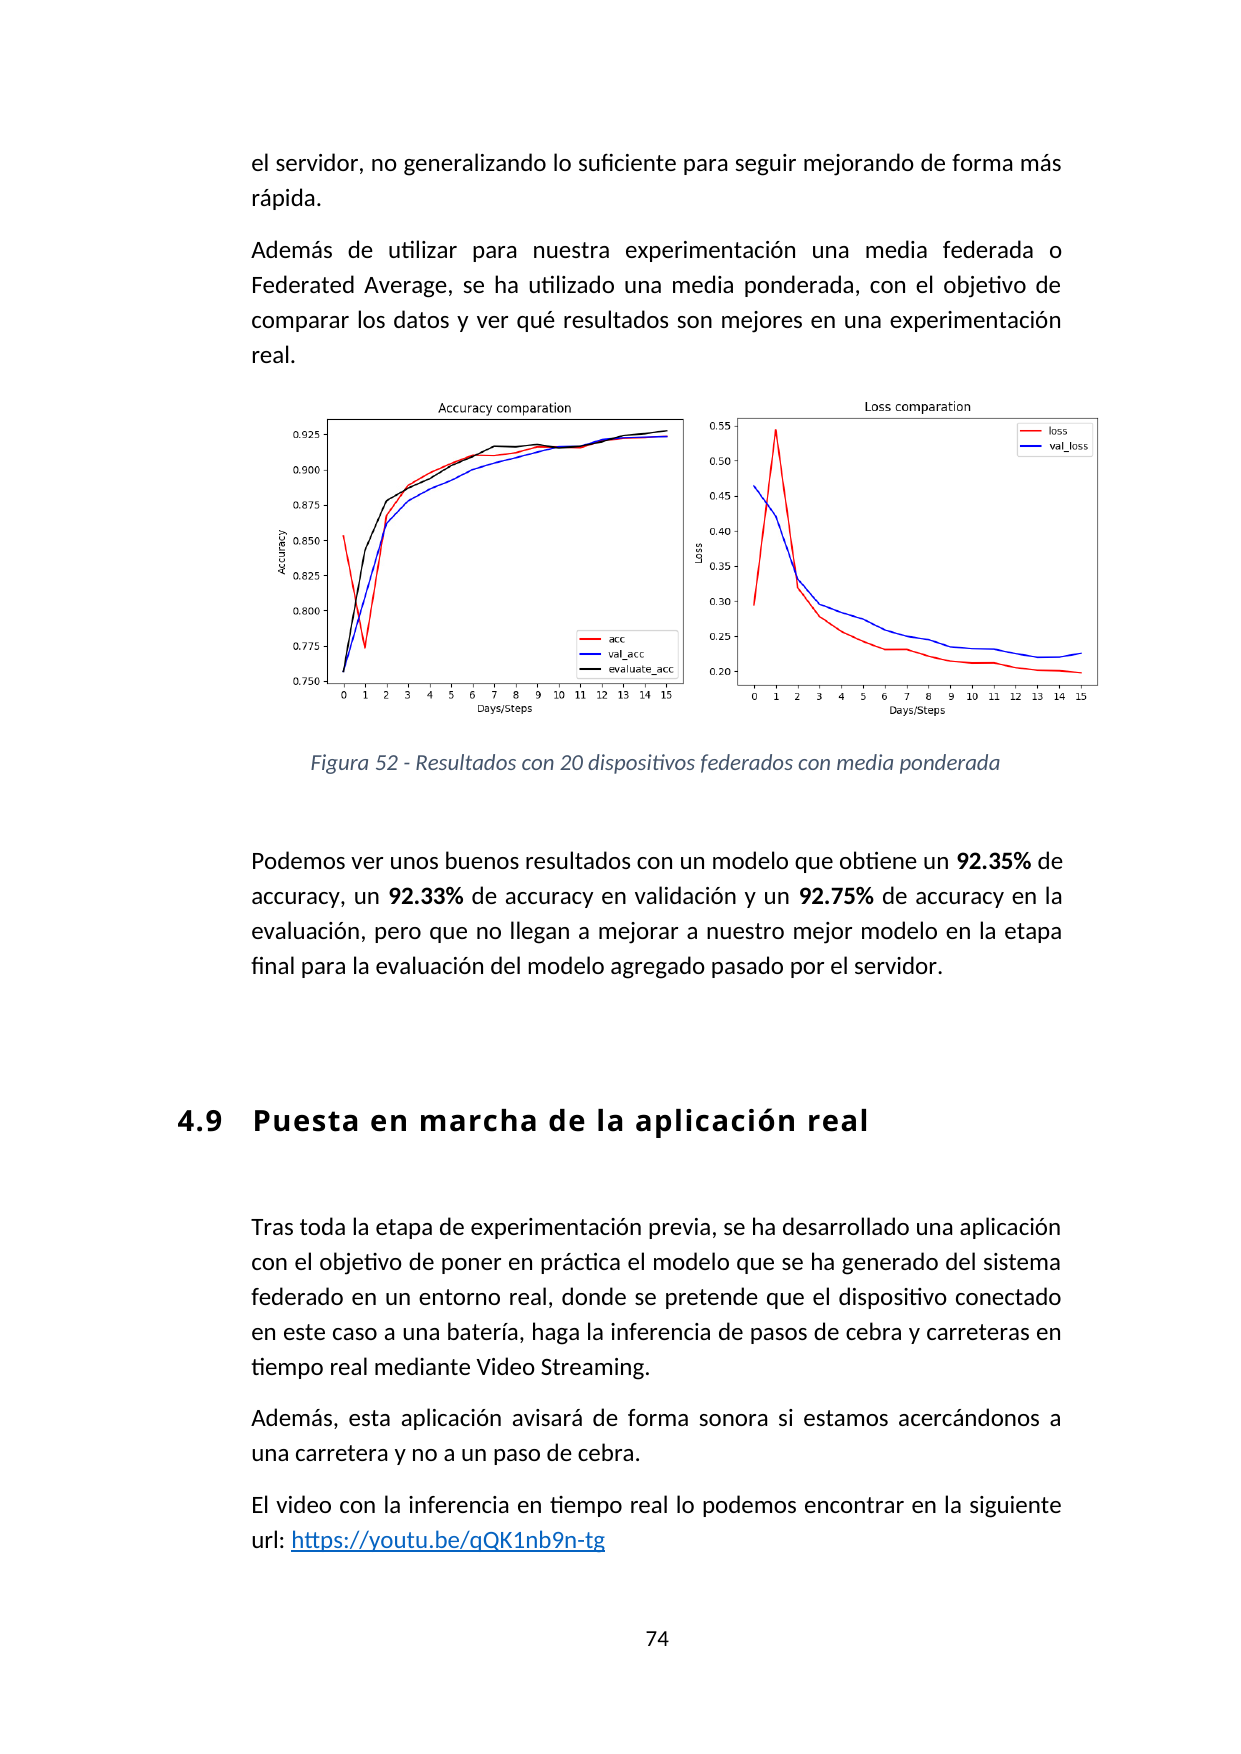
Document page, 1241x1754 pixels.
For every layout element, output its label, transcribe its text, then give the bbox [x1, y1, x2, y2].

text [251, 148, 1063, 213]
text El video con la inferencia en tiempo real lo podemos encontrar en la siguiente url: https://youtu.be/qQK1nb9n-tg [251, 1489, 1063, 1555]
text Podemos ver unos buenos resultados con un modelo que obtiene un 92.35% de accuracy, un 92.33% de accuracy en validación y un 92.75% de accuracy en la evaluación, pero que no llegan a mejorar a nuestro mejor modelo en la etapa final para la evaluación del modelo agregado pasado por el servidor. [251, 845, 1063, 981]
text Puesta en marcha de la aplicación real [177, 1100, 1063, 1139]
text Tras toda la etapa de experimentación previa, se ha desarrollado una aplicación con el objetivo de poner en práctica el modelo que se ha generado del sistema federado en un entorno real, donde se pretende que el dispositivo conectado en este caso a una batería, haga la inferencia de pasos de cebra y carreteras en tiempo real mediante Video Streaming. [251, 1211, 1063, 1381]
picture [263, 395, 1116, 726]
text Además de utilizar para nuestra experimentación una media federada o Federated Average, se ha utilizado una media ponderada, con el objetivo de comparar los datos y ver qué resultados son mejores en una experimentación real. [251, 234, 1063, 370]
text Además, esta aplicación avisará de forma sonora si estamos acercándonos a una carretera y no a un paso de cebra. [251, 1403, 1063, 1468]
